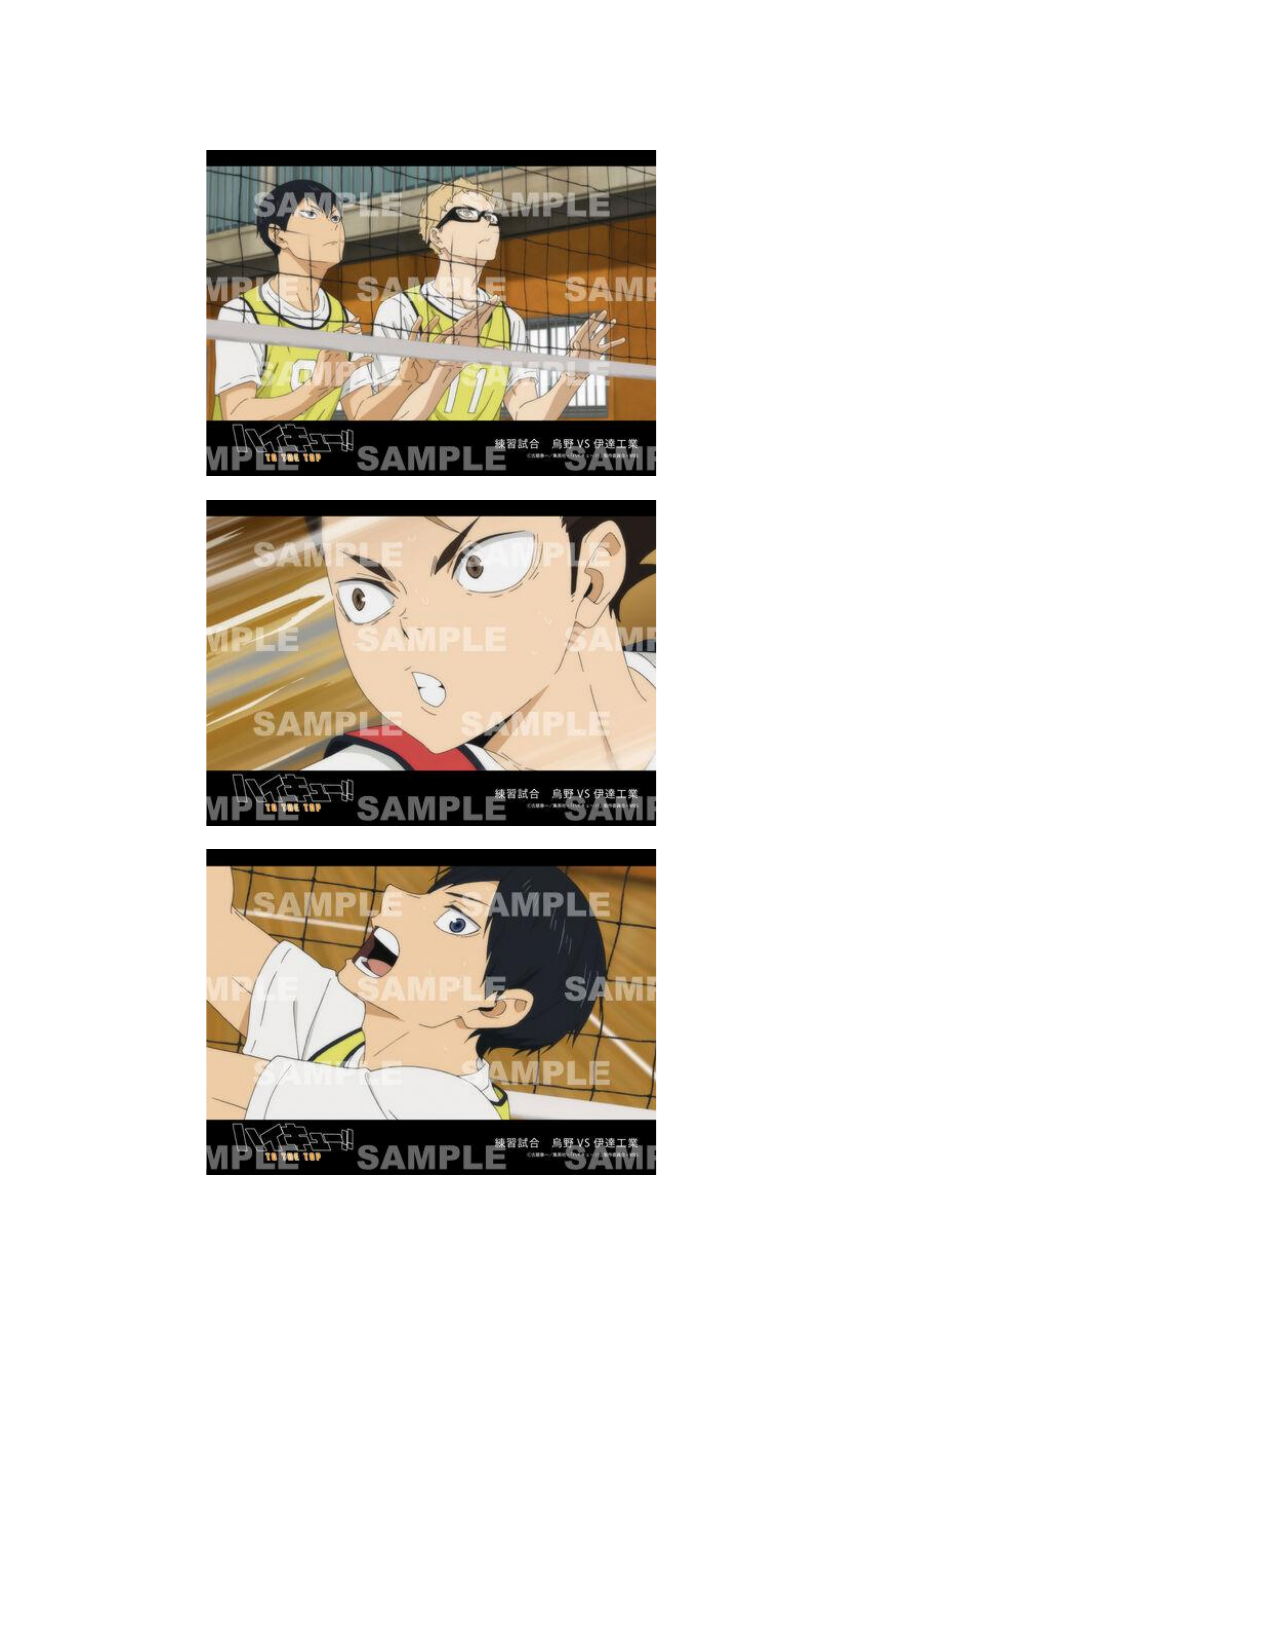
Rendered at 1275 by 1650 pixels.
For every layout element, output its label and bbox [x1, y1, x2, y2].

picture [206, 849, 657, 1175]
picture [206, 150, 657, 476]
picture [206, 500, 657, 826]
